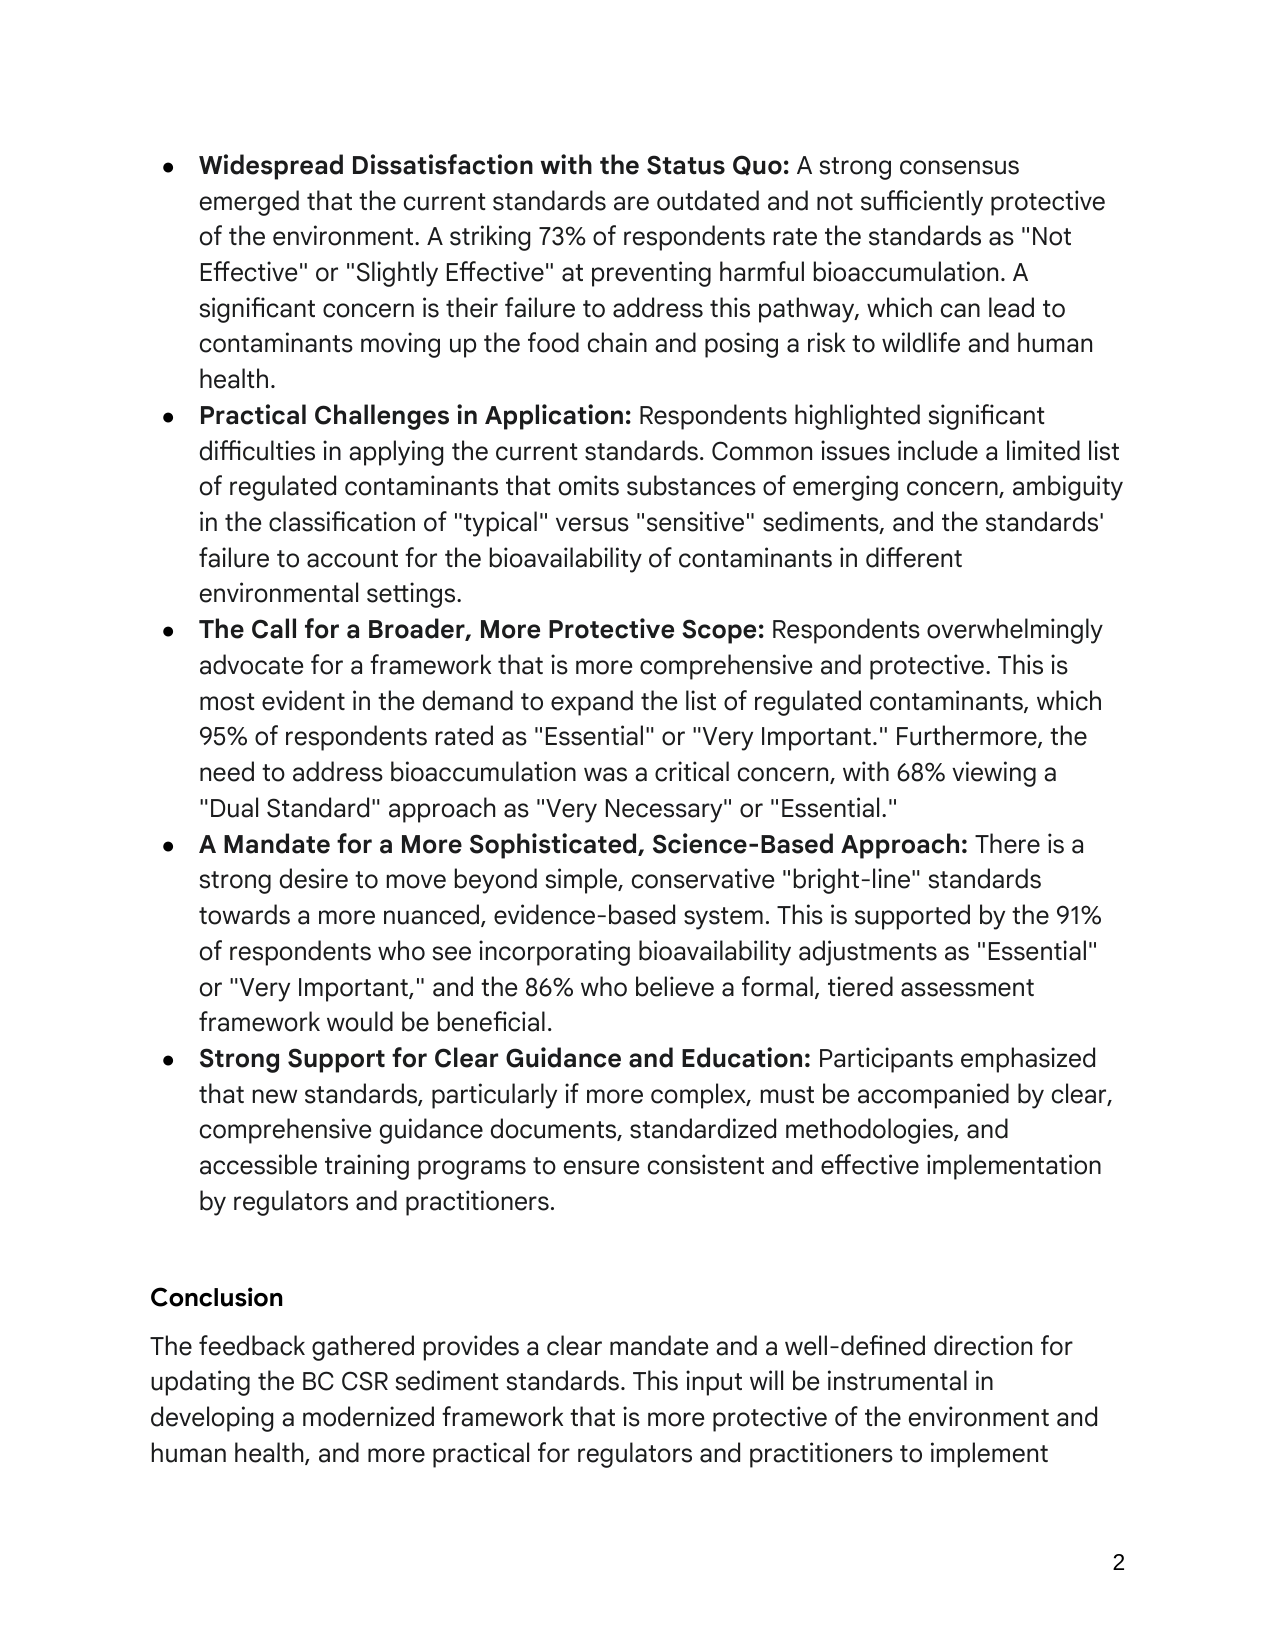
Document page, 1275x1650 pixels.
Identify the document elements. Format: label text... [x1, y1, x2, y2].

list Strong Support for Clear Guidance and Education: Participants emphasized that new standards, particularly if more complex, must be accompanied by clear, comprehensive guidance documents, standardized methodologies, and accessible training programs to ensure consistent and effective implementation by regulators and practitioners. [161, 1043, 1125, 1217]
text Conclusion [150, 1283, 1125, 1314]
list Practical Challenges in Application: Respondents highlighted significant difficulties in applying the current standards. Common issues include a limited list of regulated contaminants that omits substances of emerging concern, ambiguity in the classification of "typical" versus "sensitive" sediments, and the standards' failure to account for the bioavailability of contaminants in different environmental settings. [161, 400, 1125, 610]
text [150, 1331, 1125, 1469]
list A Mandate for a More Sophisticated, Science-Based Approach: There is a strong desire to move beyond simple, conservative "bright-line" standards towards a more nuanced, evidence-based system. This is supported by the 91% of respondents who see incorporating bioavailability adjustments as "Essential" or "Very Important," and the 86% who believe a formal, tiered assessment framework would be beneficial. [161, 829, 1125, 1039]
list Widespread Dissatisfaction with the Status Quo: A strong consensus emerged that the current standards are outdated and not sufficiently protective of the environment. A striking 73% of respondents rate the standards as "Not Effective" or "Slightly Effective" at preventing harmful bioaccumulation. A significant concern is their failure to address this pathway, which can lead to contaminants moving up the food chain and posing a risk to wildlife and human health. [161, 150, 1125, 396]
list The Call for a Broader, More Protective Scope: Respondents overwhelmingly advocate for a framework that is more comprehensive and protective. This is most evident in the demand to expand the list of regulated contaminants, which 95% of respondents rated as "Essential" or "Very Important." Furthermore, the need to address bioaccumulation was a critical concern, with 68% viewing a "Dual Standard" approach as "Very Necessary" or "Essential." [161, 614, 1125, 824]
